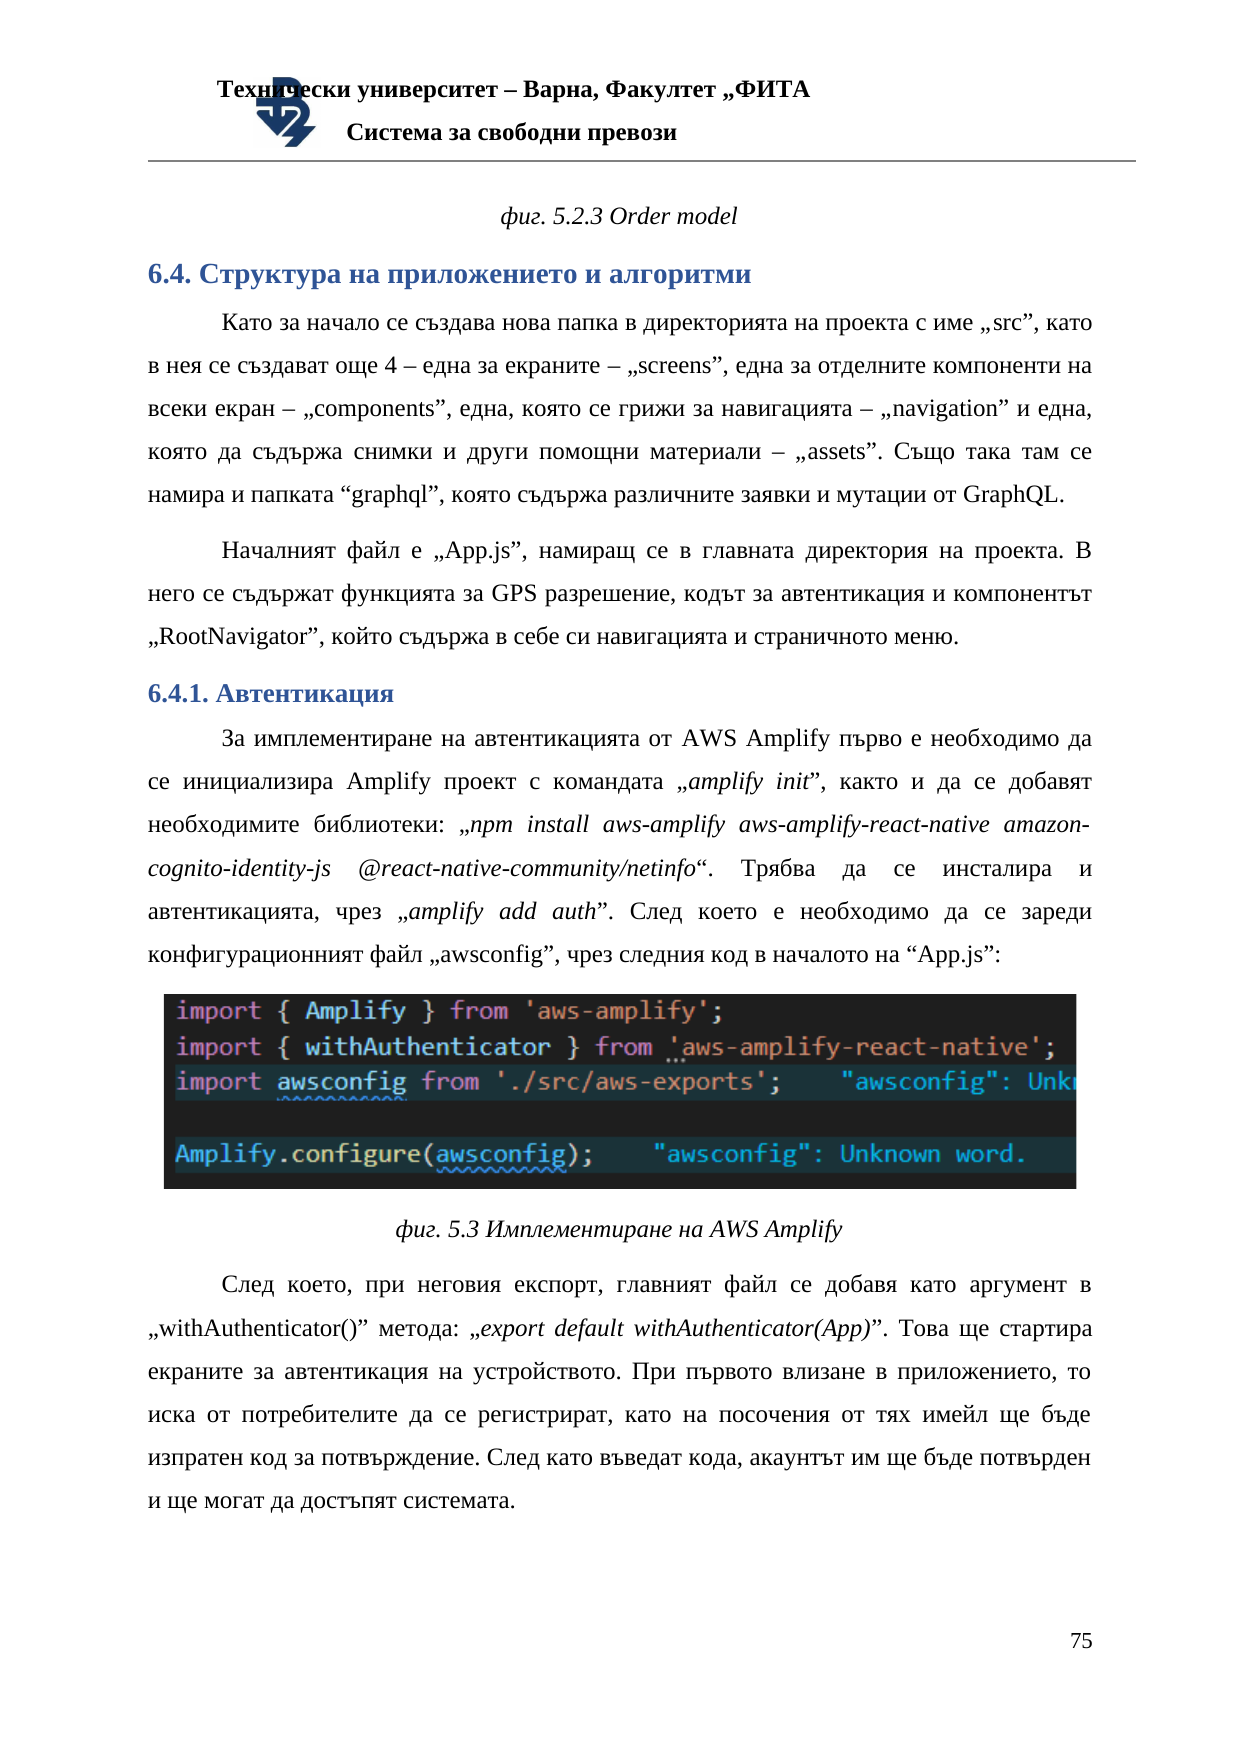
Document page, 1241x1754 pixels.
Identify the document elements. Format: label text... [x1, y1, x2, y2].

picture [163, 994, 1077, 1189]
picture [253, 77, 321, 148]
text Като за начало се създава нова папка в директорията на проекта с име „src”, като в нея се създават още 4 – една за екраните – „screens”, една за отделните компоненти на всеки екран – „components”, една, която се грижи за навигацията – „navigation” и една, която да съдържа снимки и други помощни материали – „assets”. Също така там се намира и папката “graphql”, която съдържа различните заявки и мутации от GraphQL. [148, 307, 1093, 508]
text фиг. 5.3 Имплементиране на AWS Amplify [148, 1214, 1093, 1243]
text За имплементиране на автентикацията от AWS Amplify първо е необходимо да се инициализира Amplify проект с командата „amplify init”, както и да се добавят необходимите библиотеки: „npm install aws-amplify aws-amplify-react-native amazon-cognito-identity-js @react-native-community/netinfo“. Трябва да се инсталира и автентикацията, чрез „amplify add auth”. След което e необходимо да се зареди конфигурационният файл „awsconfig”, чрез следния код в началото на “App.js”: [148, 723, 1093, 968]
text фиг. 5.2.3 Order model [148, 201, 1093, 229]
subtitle 6.4. Структура на приложението и алгоритми [148, 256, 1093, 290]
picture [315, 87, 321, 96]
text След което, при неговия експорт, главният файл се добавя като аргумент в „withAuthenticator()” метода: „export default withAuthenticator(App)”. Това ще стартира екраните за автентикация на устройството. При първото влизане в приложението, то иска от потребителите да се регистрират, като на посочения от тях имейл ще бъде изпратен код за потвърждение. След като въведат кода, акаунтът им ще бъде потвърден и ще могат да достъпят системата. [148, 1269, 1093, 1514]
text Началният файл е „App.js”, намиращ се в главната директория на проекта. В него се съдържат функцията за GPS разрешение, кодът за автентикация и компонентът „RootNavigator”, който съдържа в себе си навигацията и страничното меню. [148, 535, 1093, 650]
subtitle 6.4.1. Автентикация [148, 677, 1093, 708]
